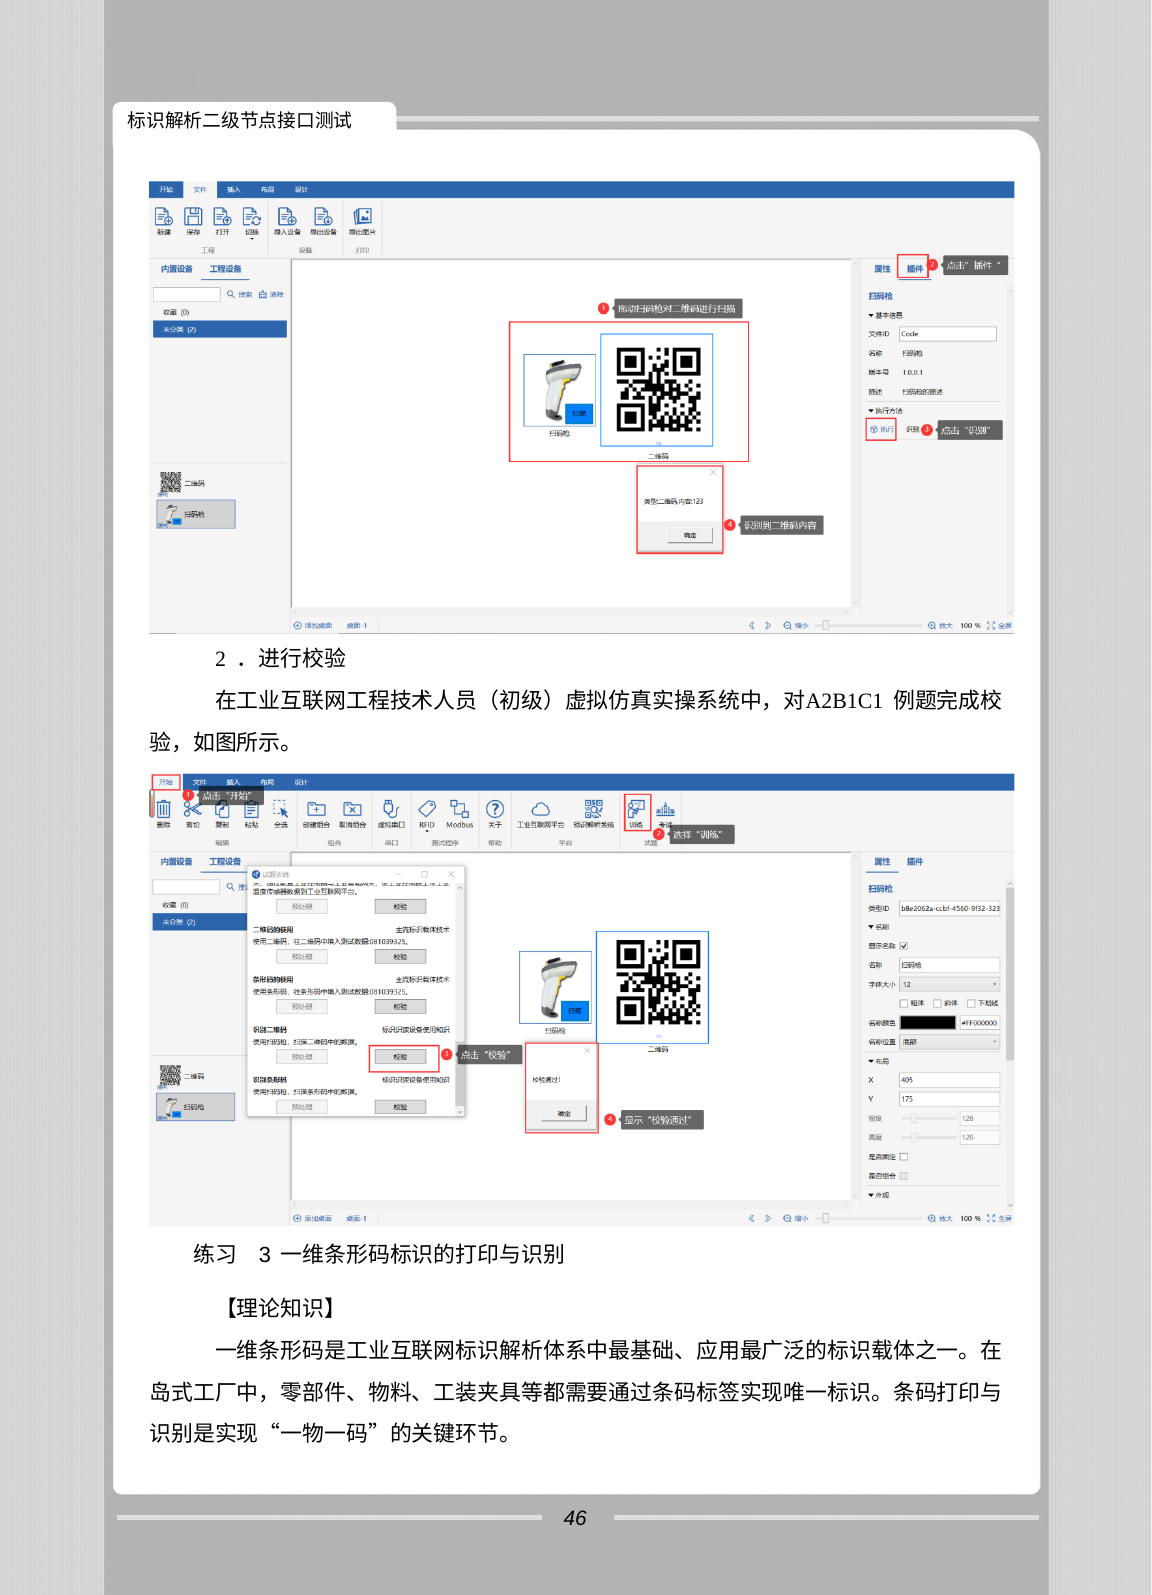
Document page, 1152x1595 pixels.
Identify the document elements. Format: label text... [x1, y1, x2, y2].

text 2．进行校验 [149, 636, 1002, 678]
text 在工业互联网工程技术人员（初级）虚拟仿真实操系统中，对A2B1C1例题完成校验，如图所示。 [149, 678, 1002, 761]
text 【理论知识】 [149, 1286, 1002, 1328]
picture [0, 0, 1152, 1595]
text 一维条形码是工业互联网标识解析体系中最基础、应用最广泛的标识载体之一。在岛式工厂中，零部件、物料、工装夹具等都需要通过条码标签实现唯一标识。条码打印与识别是实现“一物一码”的关键环节。 [149, 1328, 1002, 1453]
subtitle 练习3 一维条形码标识的打印与识别 [149, 1226, 1002, 1274]
